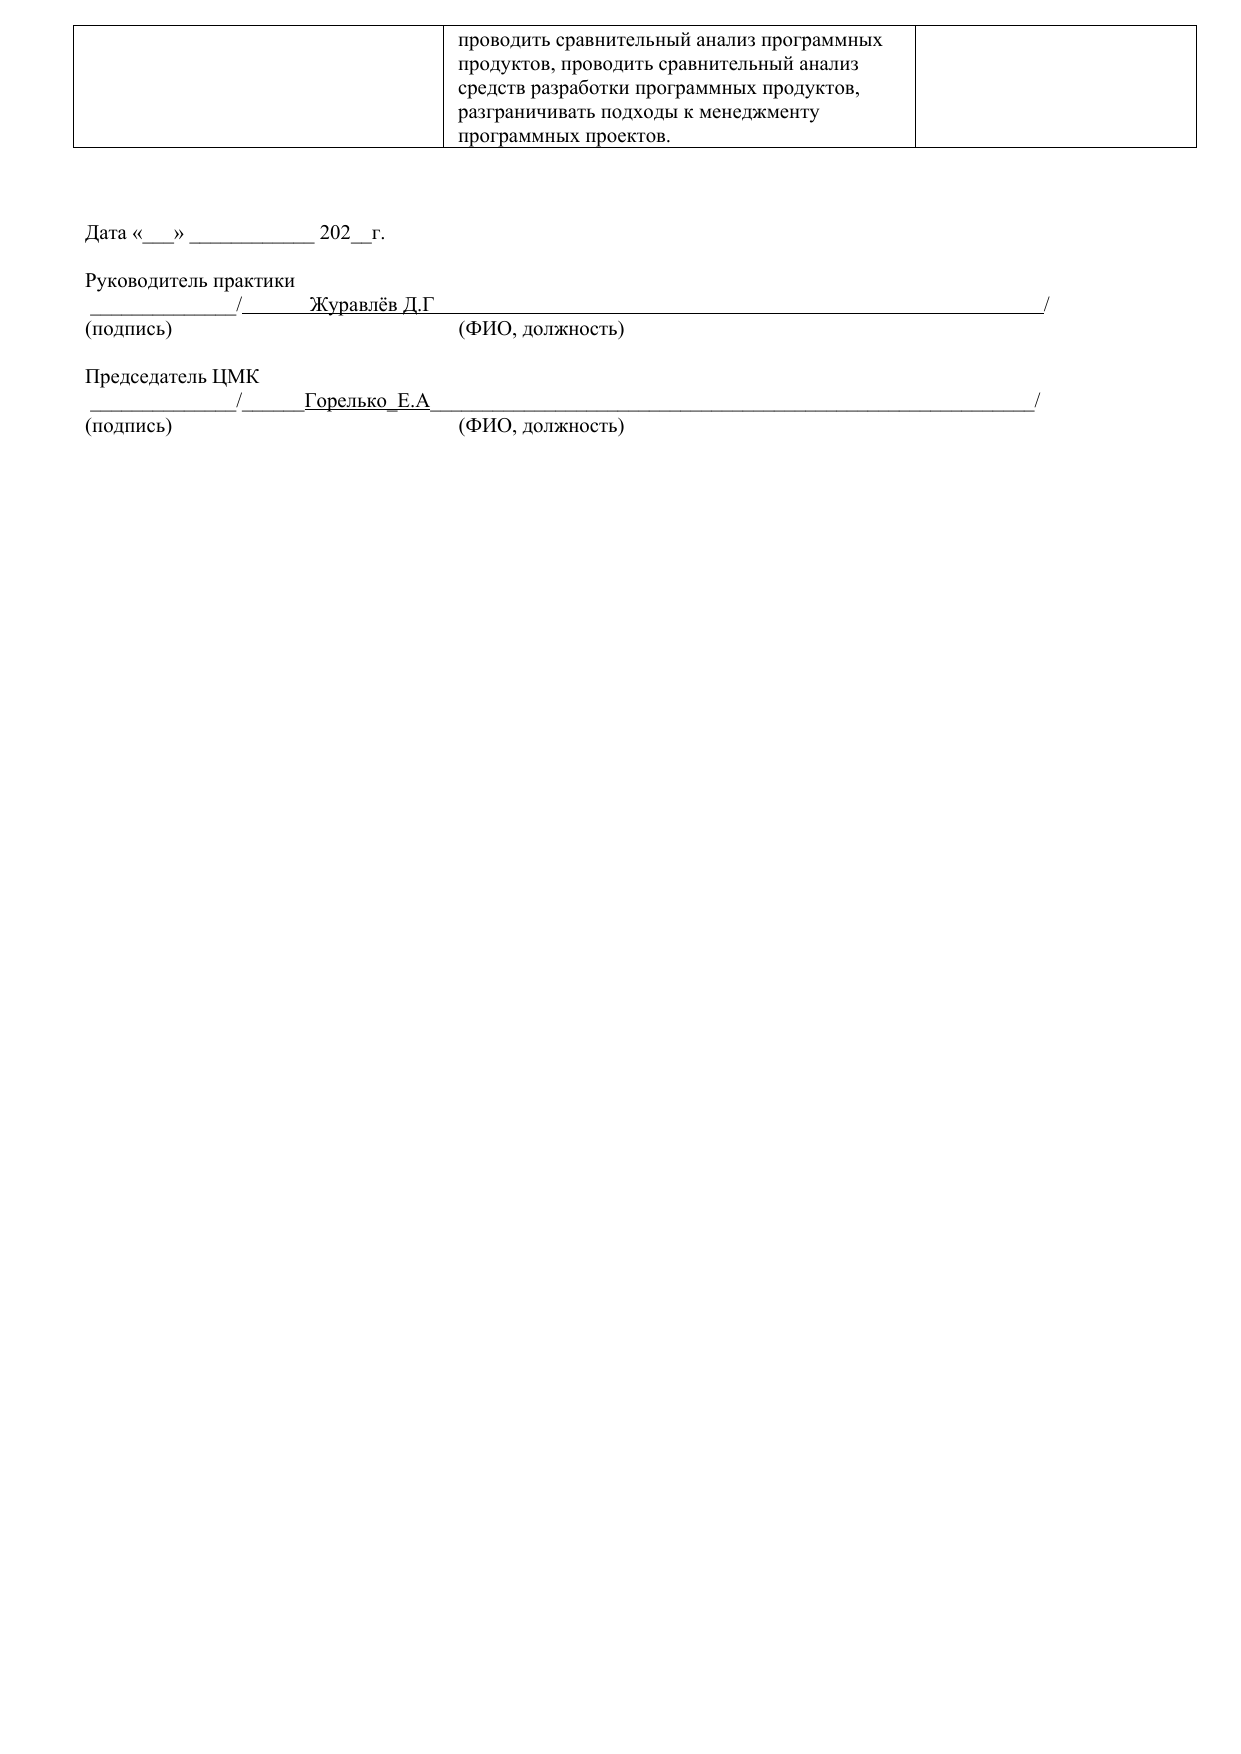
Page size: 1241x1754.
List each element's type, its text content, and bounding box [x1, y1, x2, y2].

text ______________/______Горелько_Е.А__________________________________________________________/ [85, 388, 1152, 412]
text Дата «___» ____________ 202__г. [85, 220, 1152, 244]
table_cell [916, 26, 1196, 147]
text (подпись) (ФИО, должность) [85, 412, 1152, 437]
text Руководитель практики [85, 268, 1152, 292]
text Председатель ЦМК [85, 364, 1152, 388]
text (подпись) (ФИО, должность) [85, 316, 1137, 340]
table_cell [74, 26, 443, 147]
text ______________/ Журавлёв Д.Г / [85, 292, 1152, 316]
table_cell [444, 26, 915, 147]
